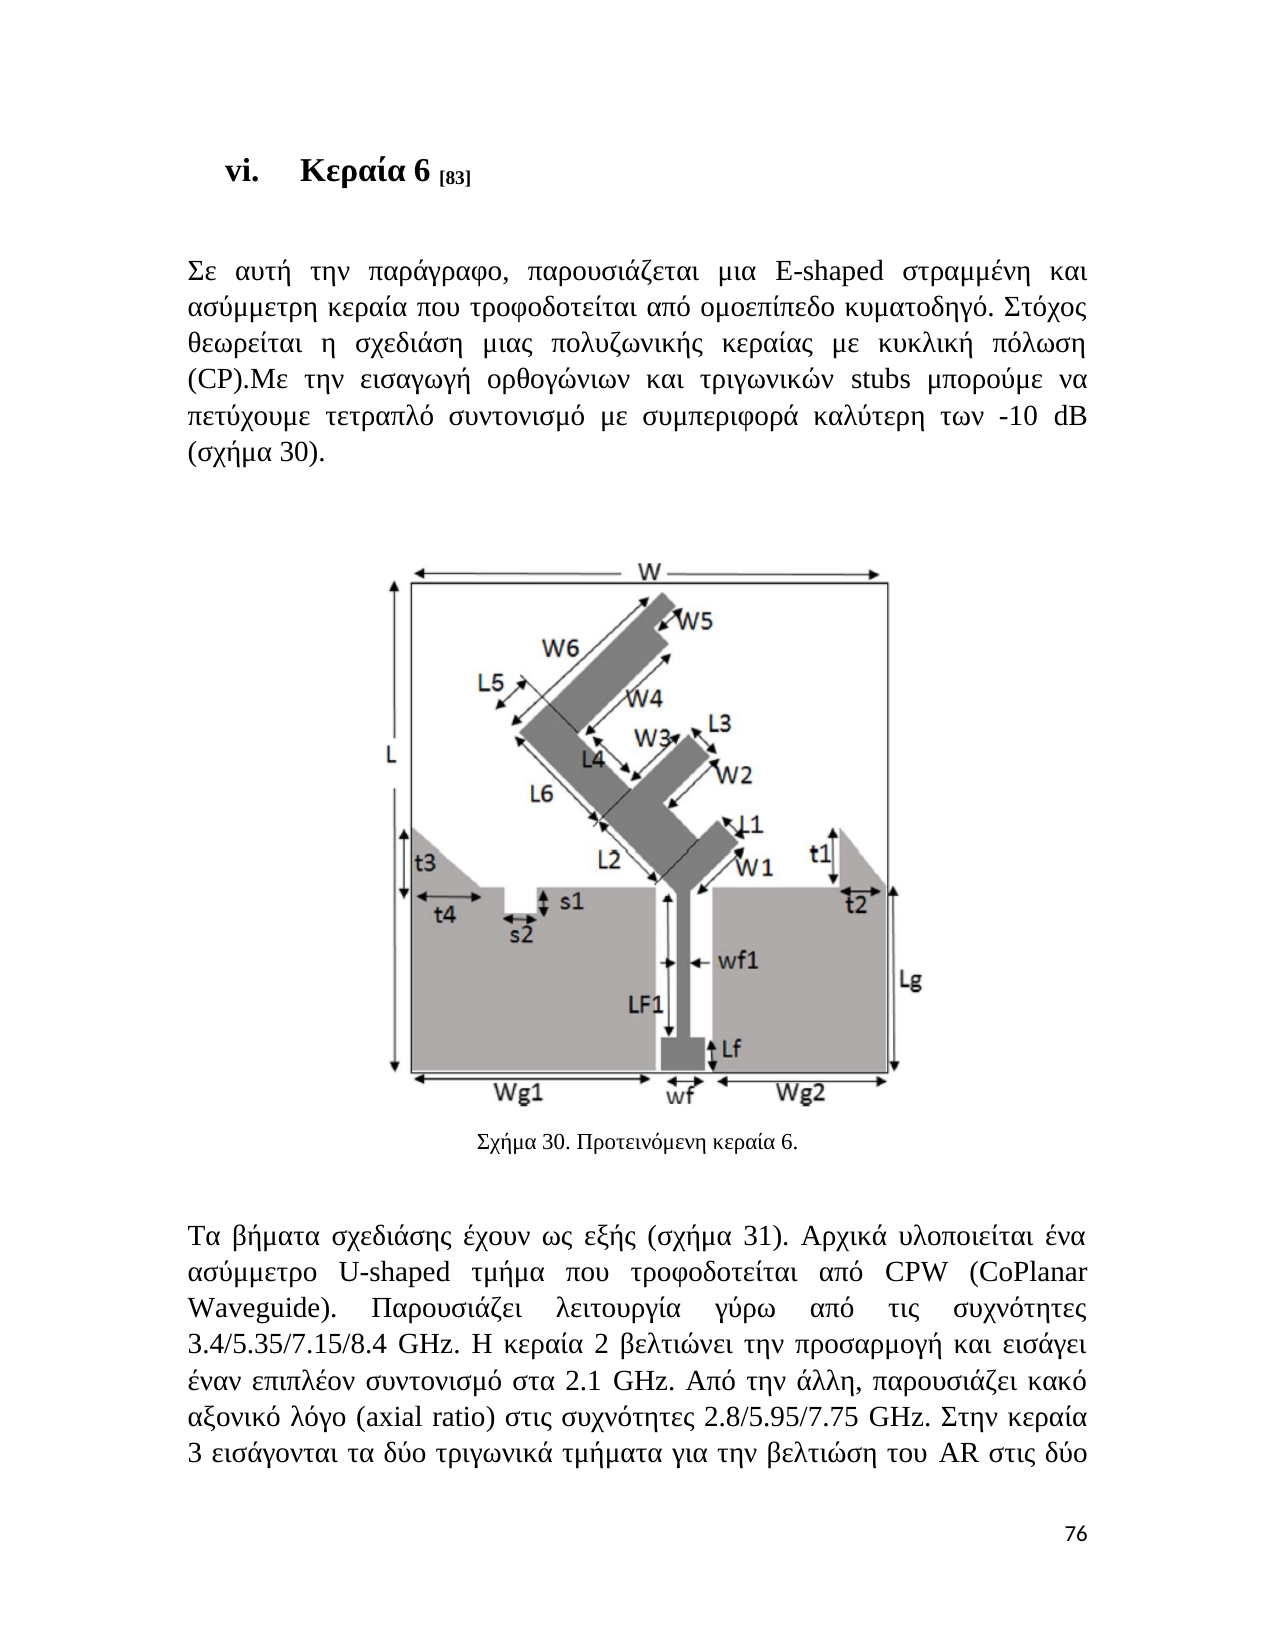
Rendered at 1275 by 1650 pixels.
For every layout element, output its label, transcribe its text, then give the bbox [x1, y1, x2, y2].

list Κεραία 6 [83] [225, 150, 1087, 188]
text Σχήμα 30. Προτεινόμενη κεραία 6. [187, 1128, 1087, 1154]
text Σε αυτή την παράγραφο, παρουσιάζεται μια E-shaped στραμμένη και ασύμμετρη κεραία που τροφοδοτείται από ομοεπίπεδο κυματοδηγό. Στόχος θεωρείται η σχεδιάση μιας πολυζωνικής κεραίας με κυκλική πόλωση (CP).Με την εισαγωγή ορθογώνιων και τριγωνικών stubs μπορούμε να πετύχουμε τετραπλό συντονισμό με συμπεριφορά καλύτερη των -10 dB (σχήμα 30). [187, 253, 1087, 467]
picture [338, 539, 937, 1110]
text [187, 1218, 1087, 1469]
